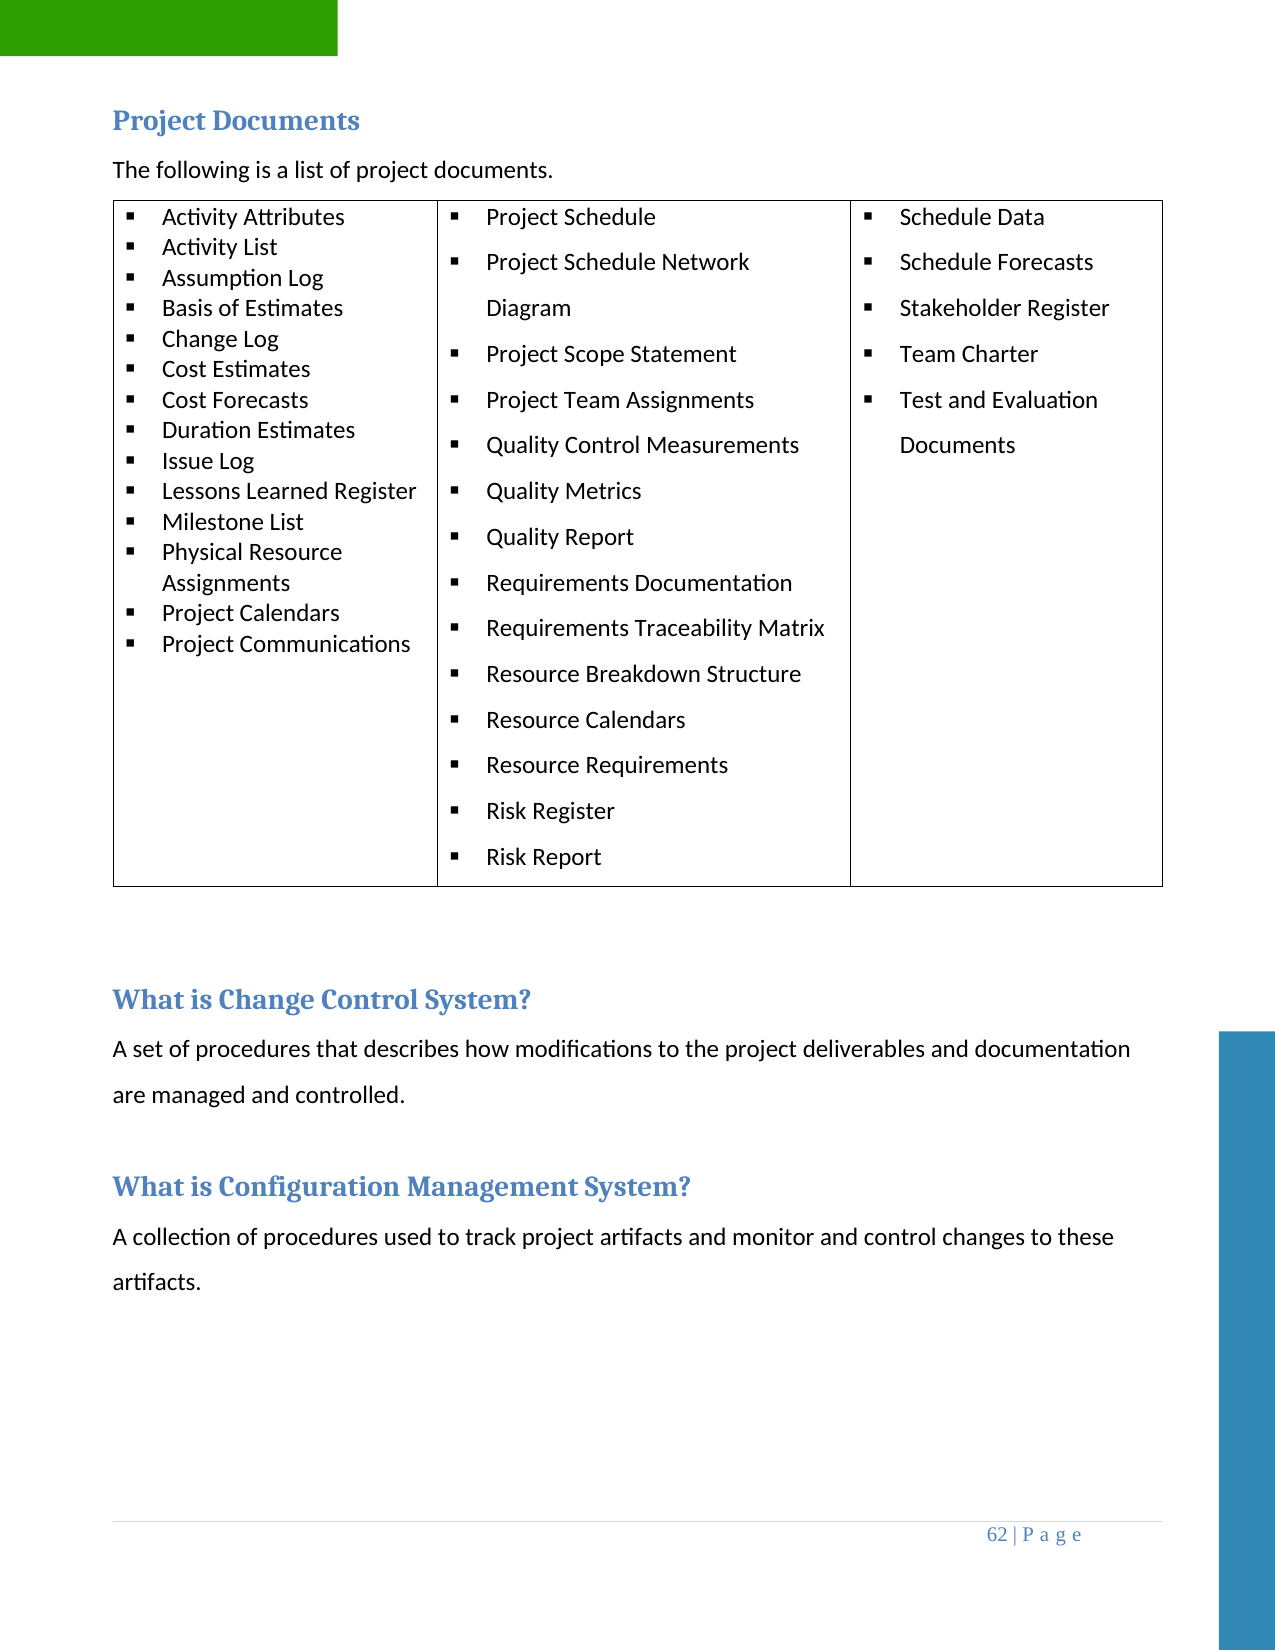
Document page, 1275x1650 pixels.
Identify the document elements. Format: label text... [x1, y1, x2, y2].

table_header Activity Attributes Activity List Assumption Log Basis of Estimates Change Log Cost Estimates Cost Forecasts Duration Estimates Issue Log Lessons Learned Register Milestone List Physical Resource Assignments Project Calendars Project Communications [114, 201, 437, 886]
text A collection of procedures used to track project artifacts and monitor and control changes to these artifacts. [112, 1221, 1162, 1297]
table_header Project Schedule Project Schedule Network Diagram Project Scope Statement Project Team Assignments Quality Control Measurements Quality Metrics Quality Report Requirements Documentation Requirements Traceability Matrix Resource Breakdown Structure Resource Calendars Resource Requirements Risk Register Risk Report [438, 201, 850, 886]
text The following is a list of project documents. [112, 154, 1162, 184]
table_header Schedule Data Schedule Forecasts Stakeholder Register Team Charter Test and Evaluation Documents [851, 201, 1162, 886]
text Project Documents [112, 104, 1162, 137]
text What is Change Control System? [112, 983, 1162, 1016]
text A set of procedures that describes how modifications to the project deliverables and documentation are managed and controlled. [112, 1033, 1162, 1109]
text What is Configuration Management System? [112, 1170, 1162, 1204]
